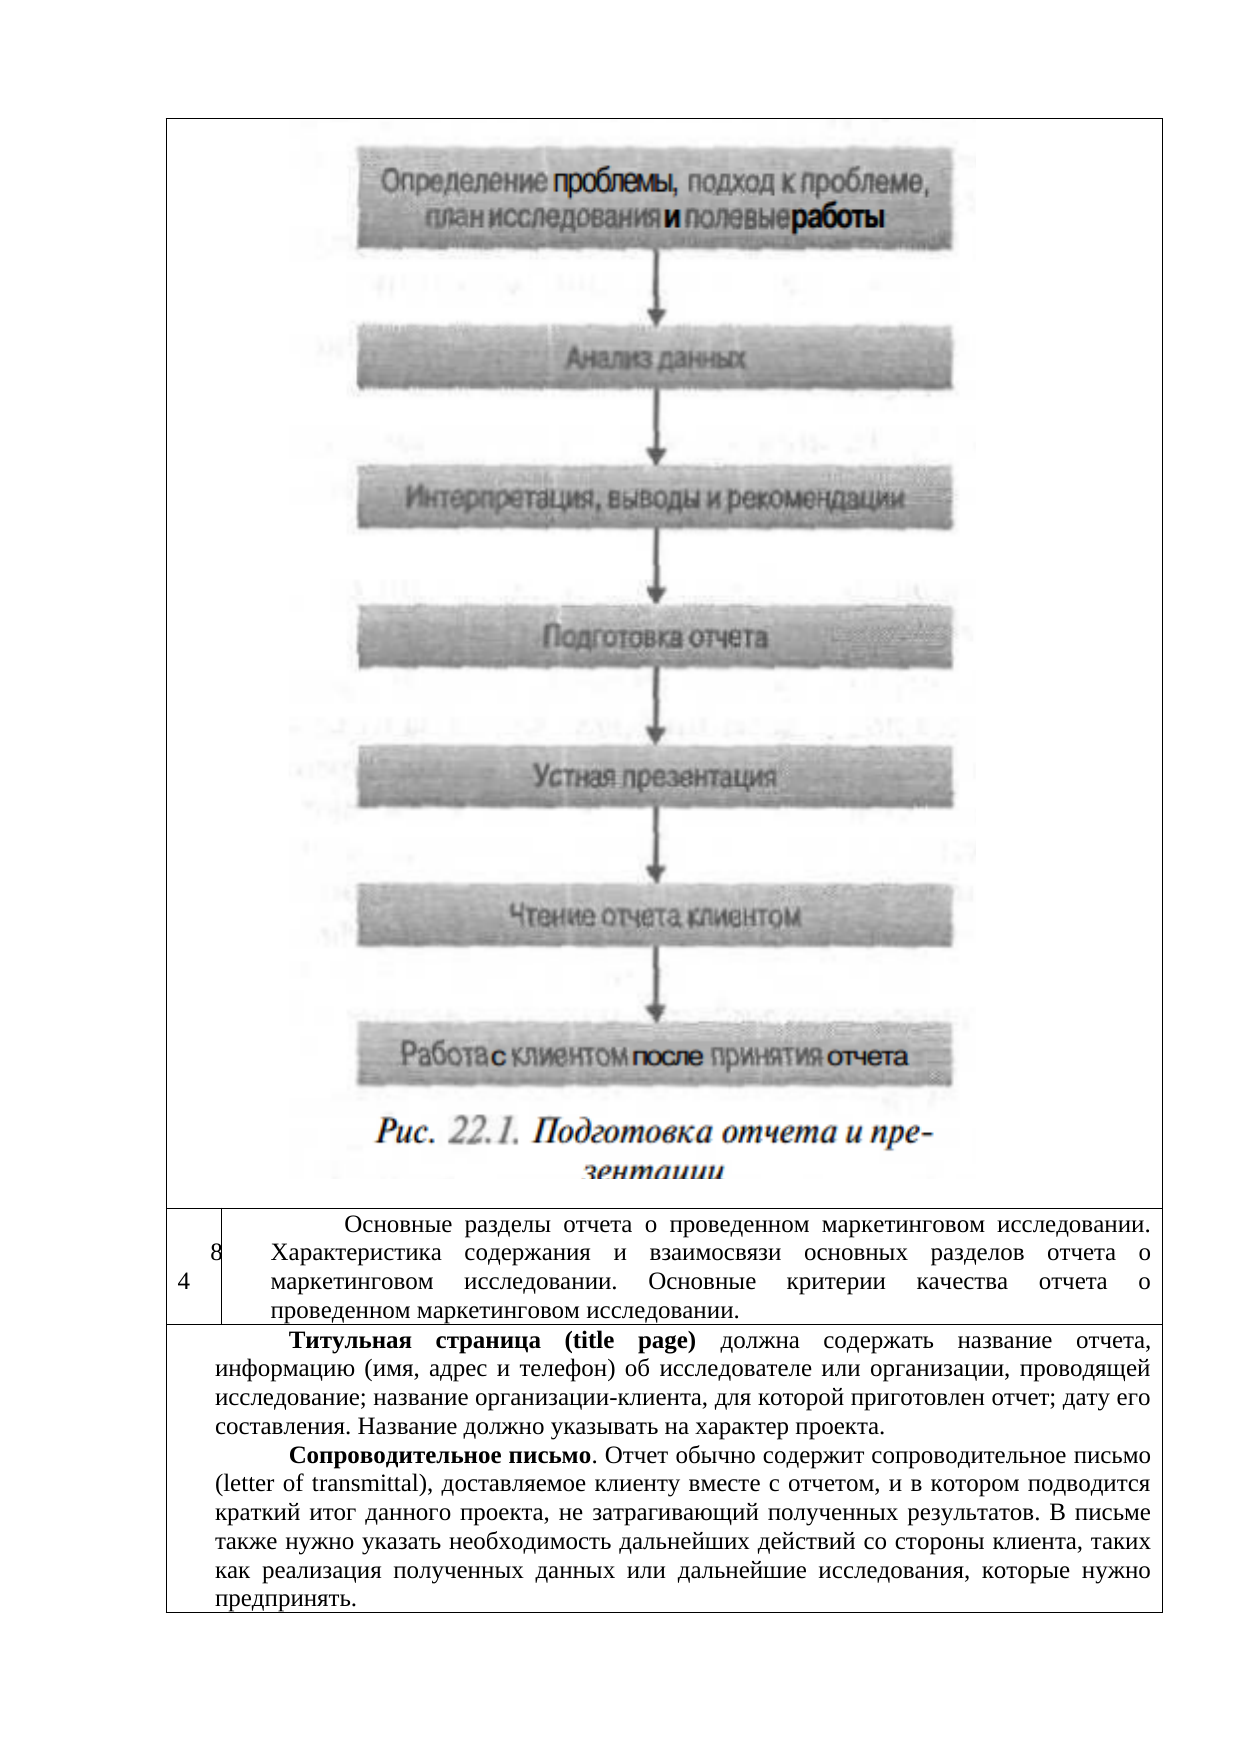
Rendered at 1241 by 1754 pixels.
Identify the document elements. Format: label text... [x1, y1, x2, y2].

table_cell Основные разделы отчета о проведенном маркетинговом исследовании. Характеристика содержания и взаимосвязи основных разделов отчета о маркетинговом исследовании. Основные критерии качества отчета о проведенном маркетинговом исследовании. [222, 1209, 1162, 1324]
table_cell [167, 1325, 1162, 1612]
table_cell 84 [167, 1209, 221, 1324]
table_cell [167, 119, 1162, 1208]
picture [288, 119, 976, 1179]
